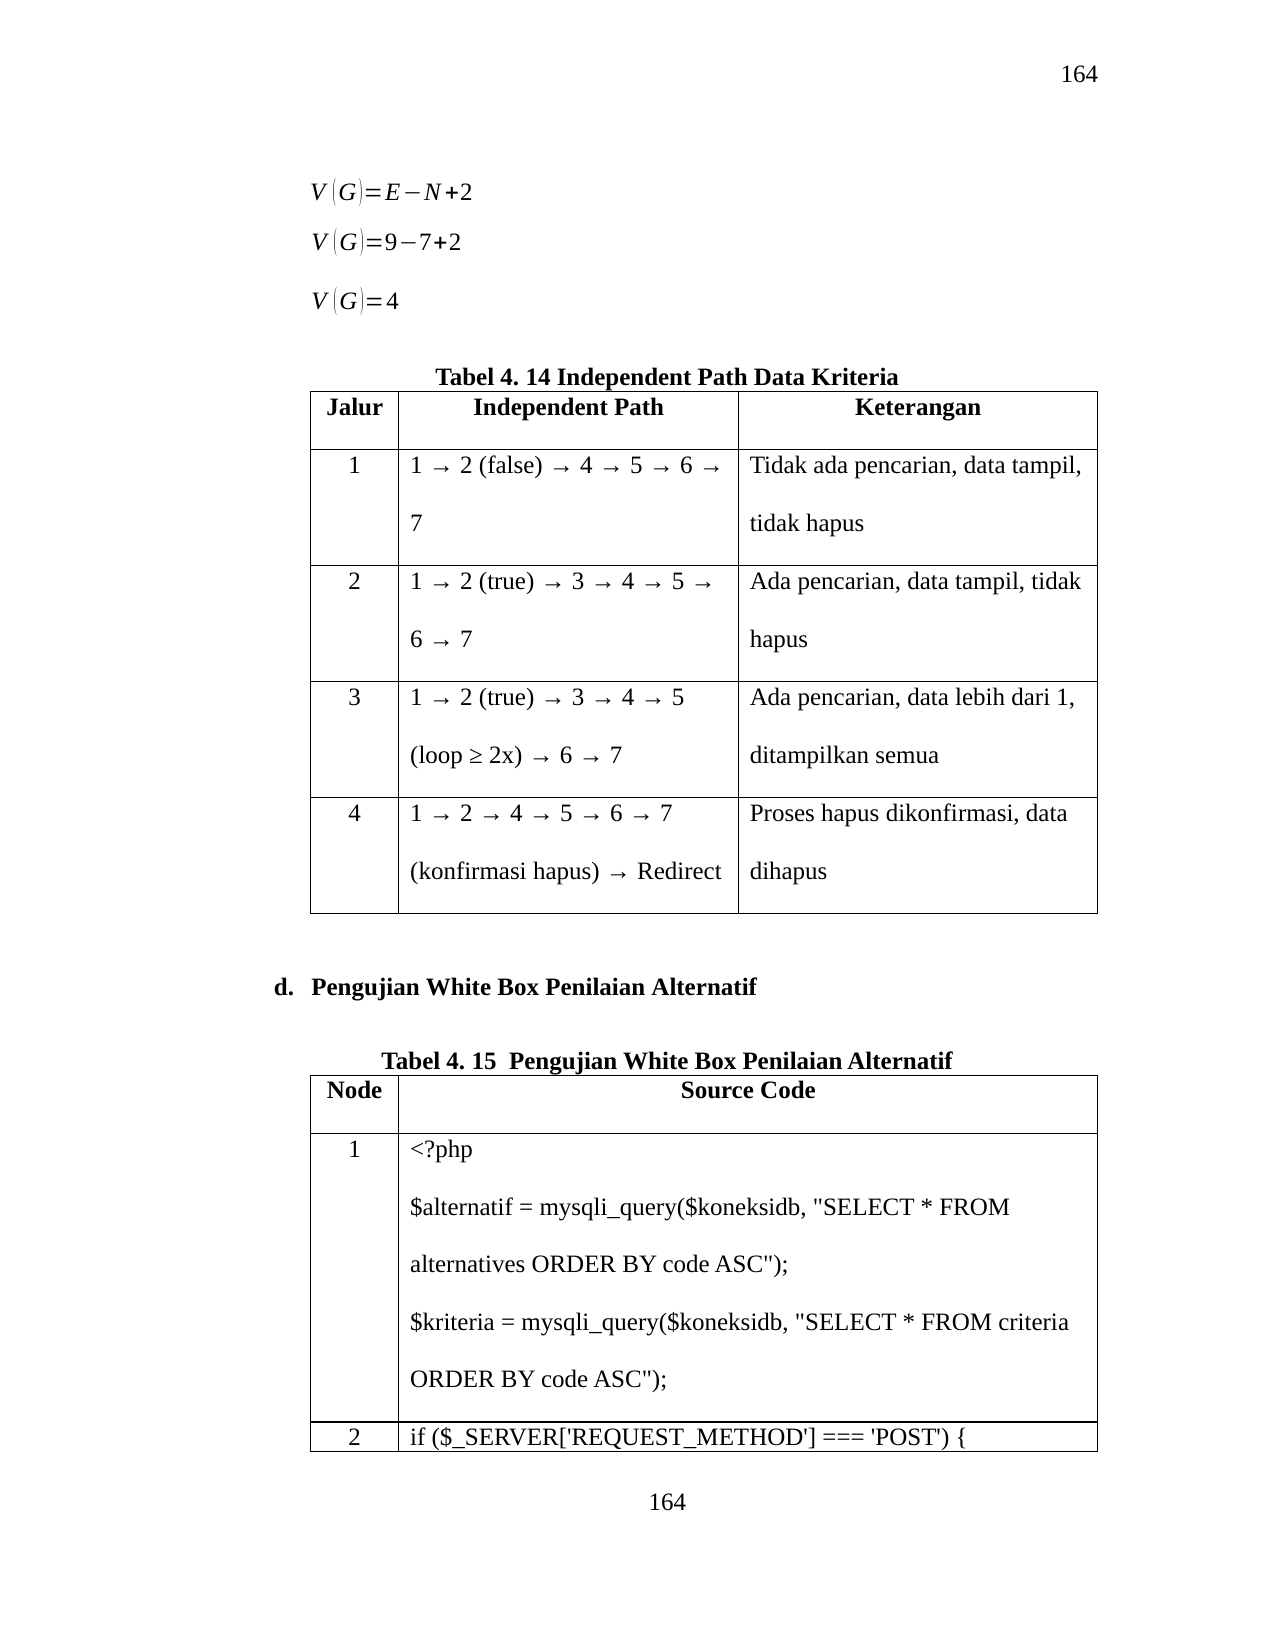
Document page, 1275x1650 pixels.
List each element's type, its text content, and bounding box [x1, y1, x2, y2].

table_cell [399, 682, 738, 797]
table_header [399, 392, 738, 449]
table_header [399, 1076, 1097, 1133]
text Tabel 4. 14 Independent Path Data Kriteria [236, 362, 1098, 391]
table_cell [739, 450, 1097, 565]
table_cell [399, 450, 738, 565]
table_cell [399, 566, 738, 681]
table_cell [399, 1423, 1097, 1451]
text Tabel 4. 15 Pengujian White Box Penilaian Alternatif [236, 1046, 1098, 1074]
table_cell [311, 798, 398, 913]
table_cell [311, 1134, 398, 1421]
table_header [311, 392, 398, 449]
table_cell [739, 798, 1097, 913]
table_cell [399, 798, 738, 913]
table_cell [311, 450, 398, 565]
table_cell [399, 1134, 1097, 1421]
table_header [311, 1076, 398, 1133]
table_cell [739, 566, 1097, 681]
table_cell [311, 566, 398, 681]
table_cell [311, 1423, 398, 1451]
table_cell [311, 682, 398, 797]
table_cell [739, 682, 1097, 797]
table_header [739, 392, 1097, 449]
list Pengujian White Box Penilaian Alternatif [274, 972, 1098, 1000]
